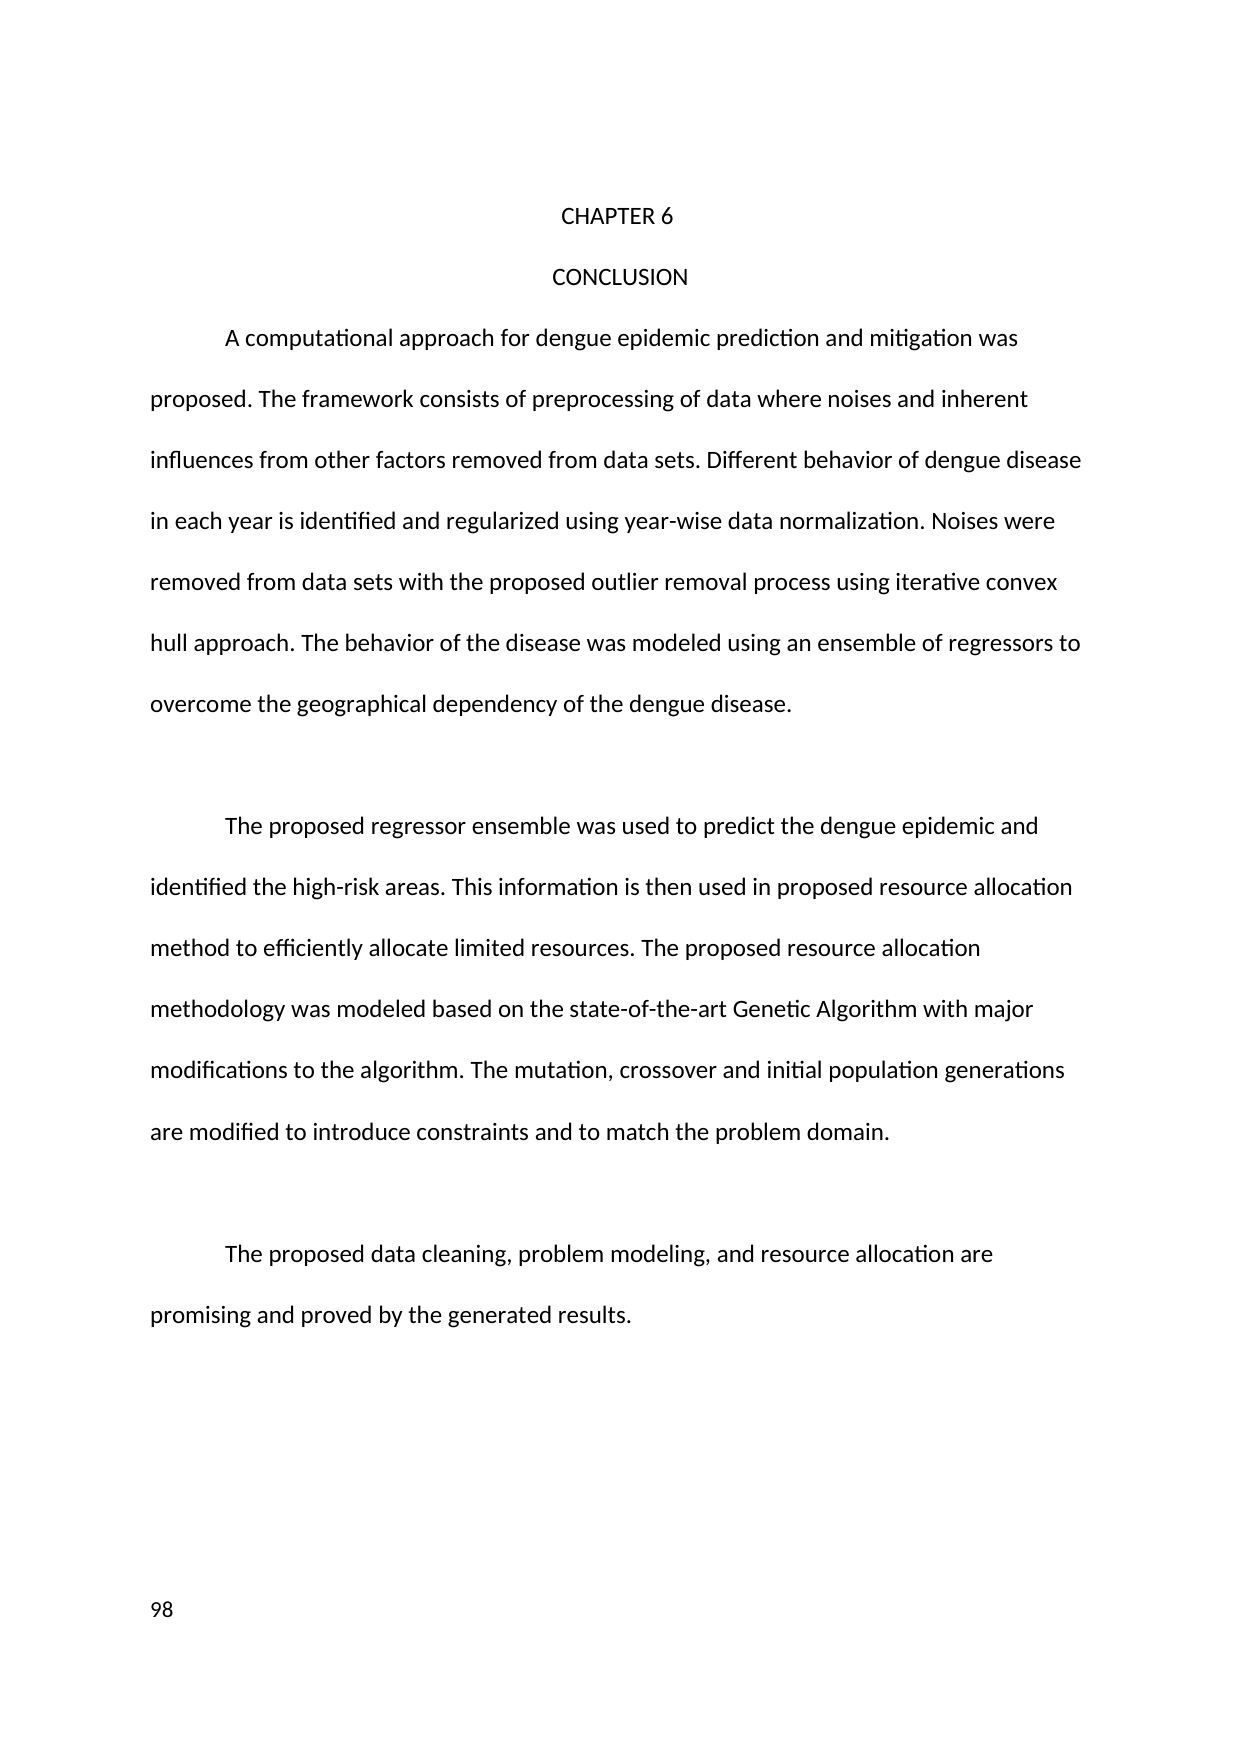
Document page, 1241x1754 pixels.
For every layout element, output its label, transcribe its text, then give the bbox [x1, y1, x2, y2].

text The proposed regressor ensemble was used to predict the dengue epidemic and identified the high-risk areas. This information is then used in proposed resource allocation method to efficiently allocate limited resources. The proposed resource allocation methodology was modeled based on the state-of-the-art Genetic Algorithm with major modifications to the algorithm. The mutation, crossover and initial population generations are modified to introduce constraints and to match the problem domain. [150, 810, 1090, 1146]
text A computational approach for dengue epidemic prediction and mitigation was proposed. The framework consists of preprocessing of data where noises and inherent influences from other factors removed from data sets. Different behavior of dengue disease in each year is identified and regularized using year-wise data normalization. Noises were removed from data sets with the proposed outlier removal process using iterative convex hull approach. The behavior of the disease was modeled using an ensemble of regressors to overcome the geographical dependency of the dengue disease. [150, 322, 1090, 719]
subtitle Conclusion [150, 200, 1090, 292]
text The proposed data cleaning, problem modeling, and resource allocation are promising and proved by the generated results. [150, 1238, 1090, 1329]
